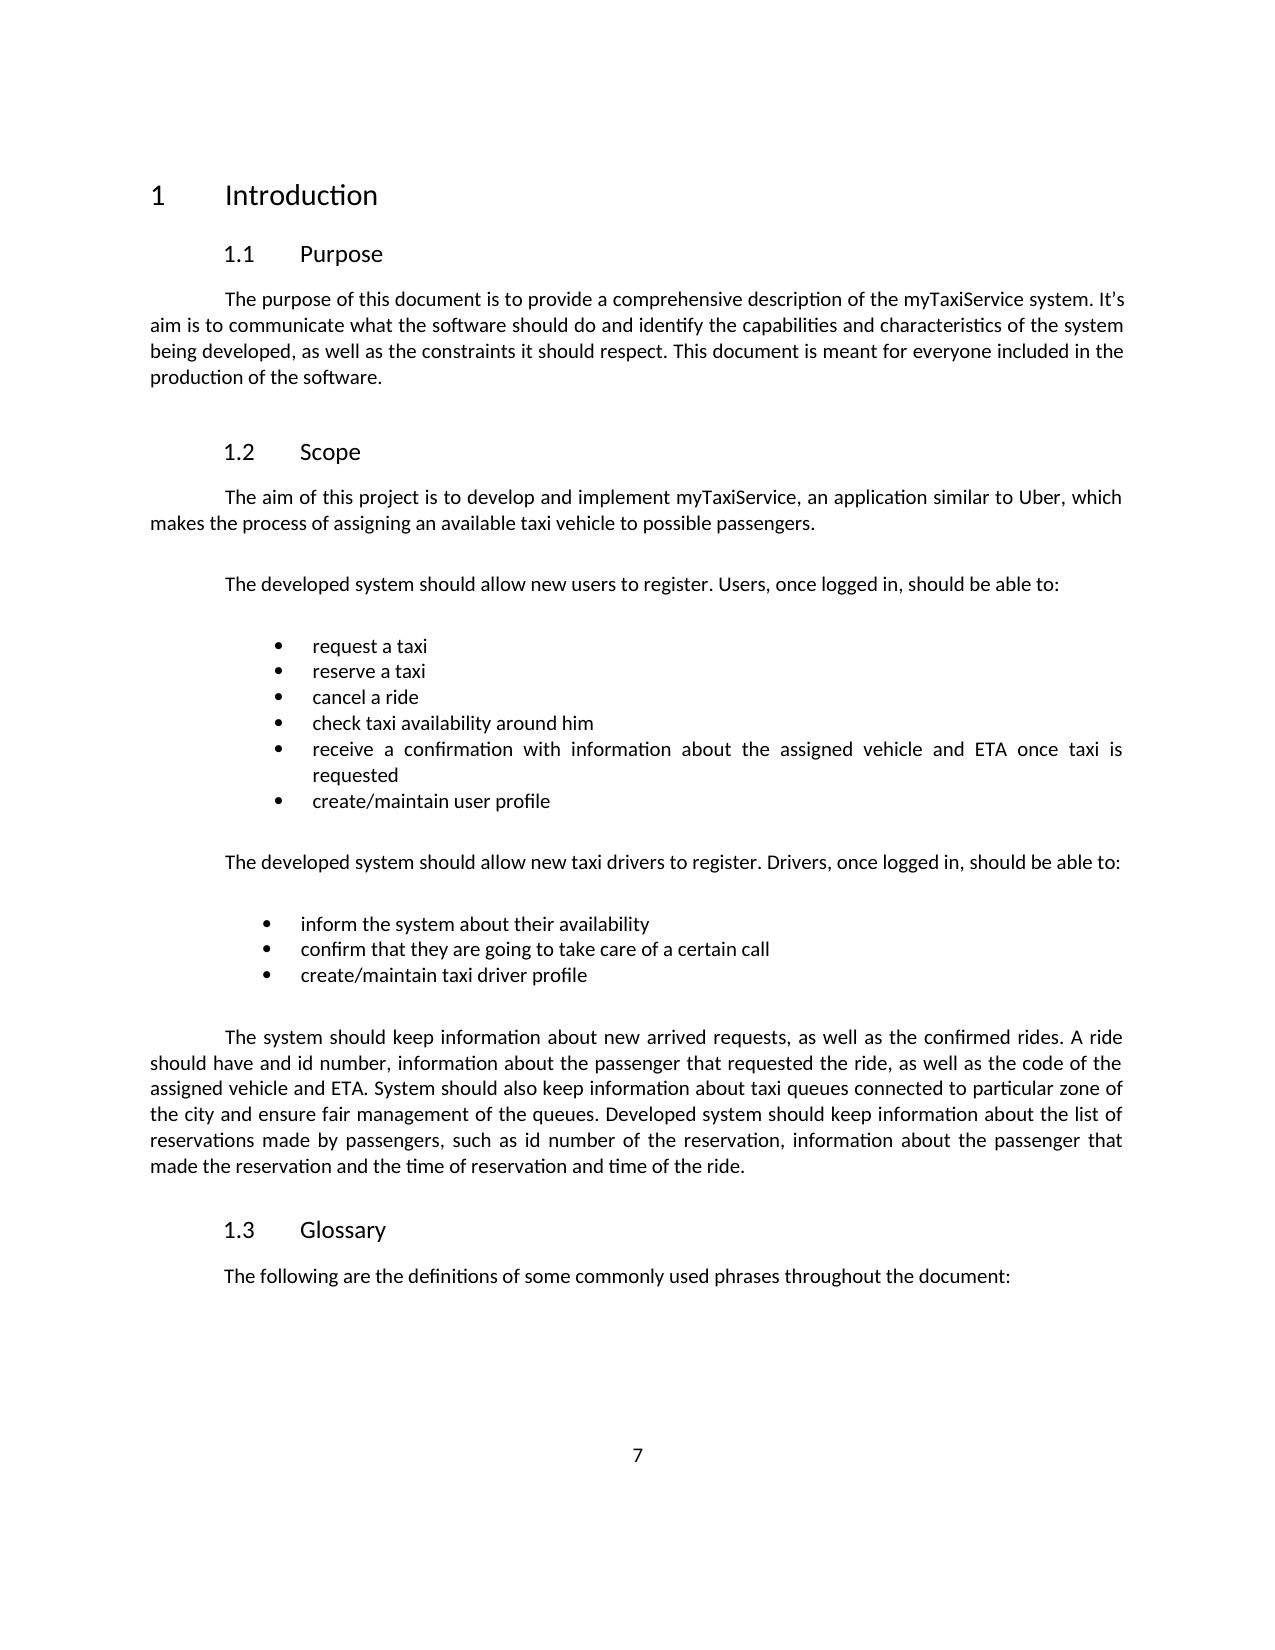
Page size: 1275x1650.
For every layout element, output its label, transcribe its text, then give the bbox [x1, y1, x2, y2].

list request a taxi [275, 633, 995, 658]
list cancel a ride [275, 684, 995, 710]
text The aim of this project is to develop and implement myTaxiService, an application similar to Uber, which makes the process of assigning an available taxi vehicle to possible passengers. [150, 484, 1124, 535]
list inform the system about their availability [263, 911, 995, 936]
list create/maintain user profile [275, 788, 995, 813]
list receive a confirmation with information about the assigned vehicle and ETA once taxi is requested [275, 736, 1124, 787]
list create/maintain taxi driver profile [263, 962, 995, 988]
subtitle Glossary [223, 1214, 1127, 1245]
text The purpose of this document is to provide a comprehensive description of the myTaxiService system. It’s aim is to communicate what the software should do and identify the capabilities and characteristics of the system being developed, as well as the constraints it should respect. This document is meant for everyone included in the production of the software. [150, 287, 1127, 389]
list confirm that they are going to take care of a certain call [263, 937, 995, 962]
list check taxi availability around him [275, 710, 995, 736]
list reserve a taxi [275, 659, 1124, 684]
text The following are the definitions of some commonly used phrases throughout the document: [150, 1263, 1127, 1288]
subtitle Purpose [223, 238, 1127, 269]
text The developed system should allow new users to register. Users, once logged in, should be able to: [150, 571, 1124, 597]
text The developed system should allow new taxi drivers to register. Drivers, once logged in, should be able to: [150, 849, 1124, 875]
subtitle Introduction [150, 176, 1125, 213]
text The system should keep information about new arrived requests, as well as the confirmed rides. A ride should have and id number, information about the passenger that requested the ride, as well as the code of the assigned vehicle and ETA. System should also keep information about taxi queues connected to particular zone of the city and ensure fair management of the queues. Developed system should keep information about the list of reservations made by passengers, such as id number of the reservation, information about the passenger that made the reservation and the time of reservation and time of the ride. [150, 1024, 1124, 1178]
subtitle Scope [223, 436, 1127, 466]
